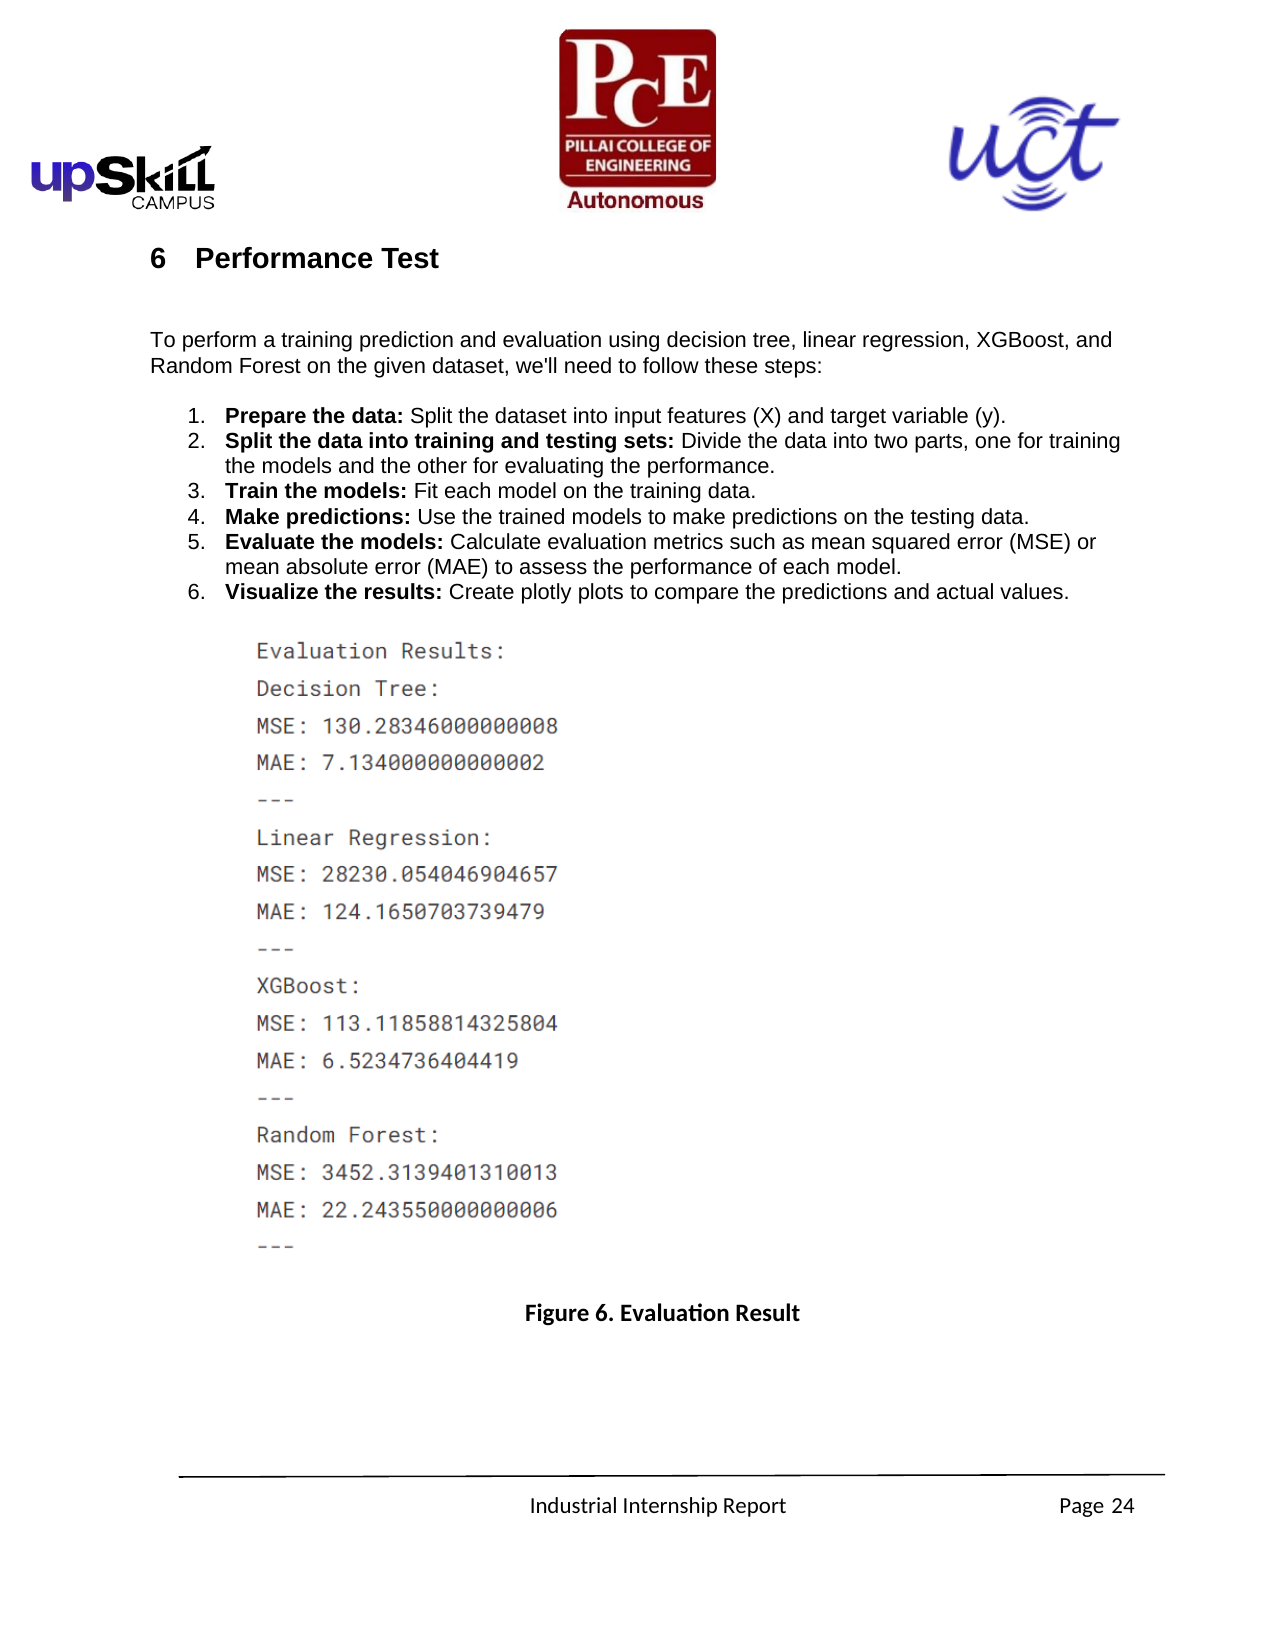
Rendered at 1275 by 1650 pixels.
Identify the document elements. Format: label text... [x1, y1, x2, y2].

picture [0, 133, 246, 213]
list Train the models: Fit each model on the training data. [187, 478, 1134, 504]
list Visualize the results: Create plotly plots to compare the predictions and actual values. [187, 579, 1134, 604]
picture [558, 28, 717, 213]
text Figure 6. Evaluation Result [450, 1297, 1134, 1328]
picture [946, 87, 1125, 213]
list Split the data into training and testing sets: Divide the data into two parts, one for training the models and the other for evaluating the performance. [187, 428, 1134, 478]
picture [187, 623, 699, 1279]
text To perform a training prediction and evaluation using decision tree, linear regression, XGBoost, and Random Forest on the given dataset, we'll need to follow these steps: [150, 327, 1134, 378]
list Evaluate the models: Calculate evaluation metrics such as mean squared error (MSE) or mean absolute error (MAE) to assess the performance of each model. [187, 529, 1134, 579]
list Make predictions: Use the trained models to make predictions on the testing data. [187, 504, 1134, 529]
list Prepare the data: Split the dataset into input features (X) and target variable (y). [187, 403, 1134, 428]
subtitle Performance Test [150, 241, 1134, 274]
